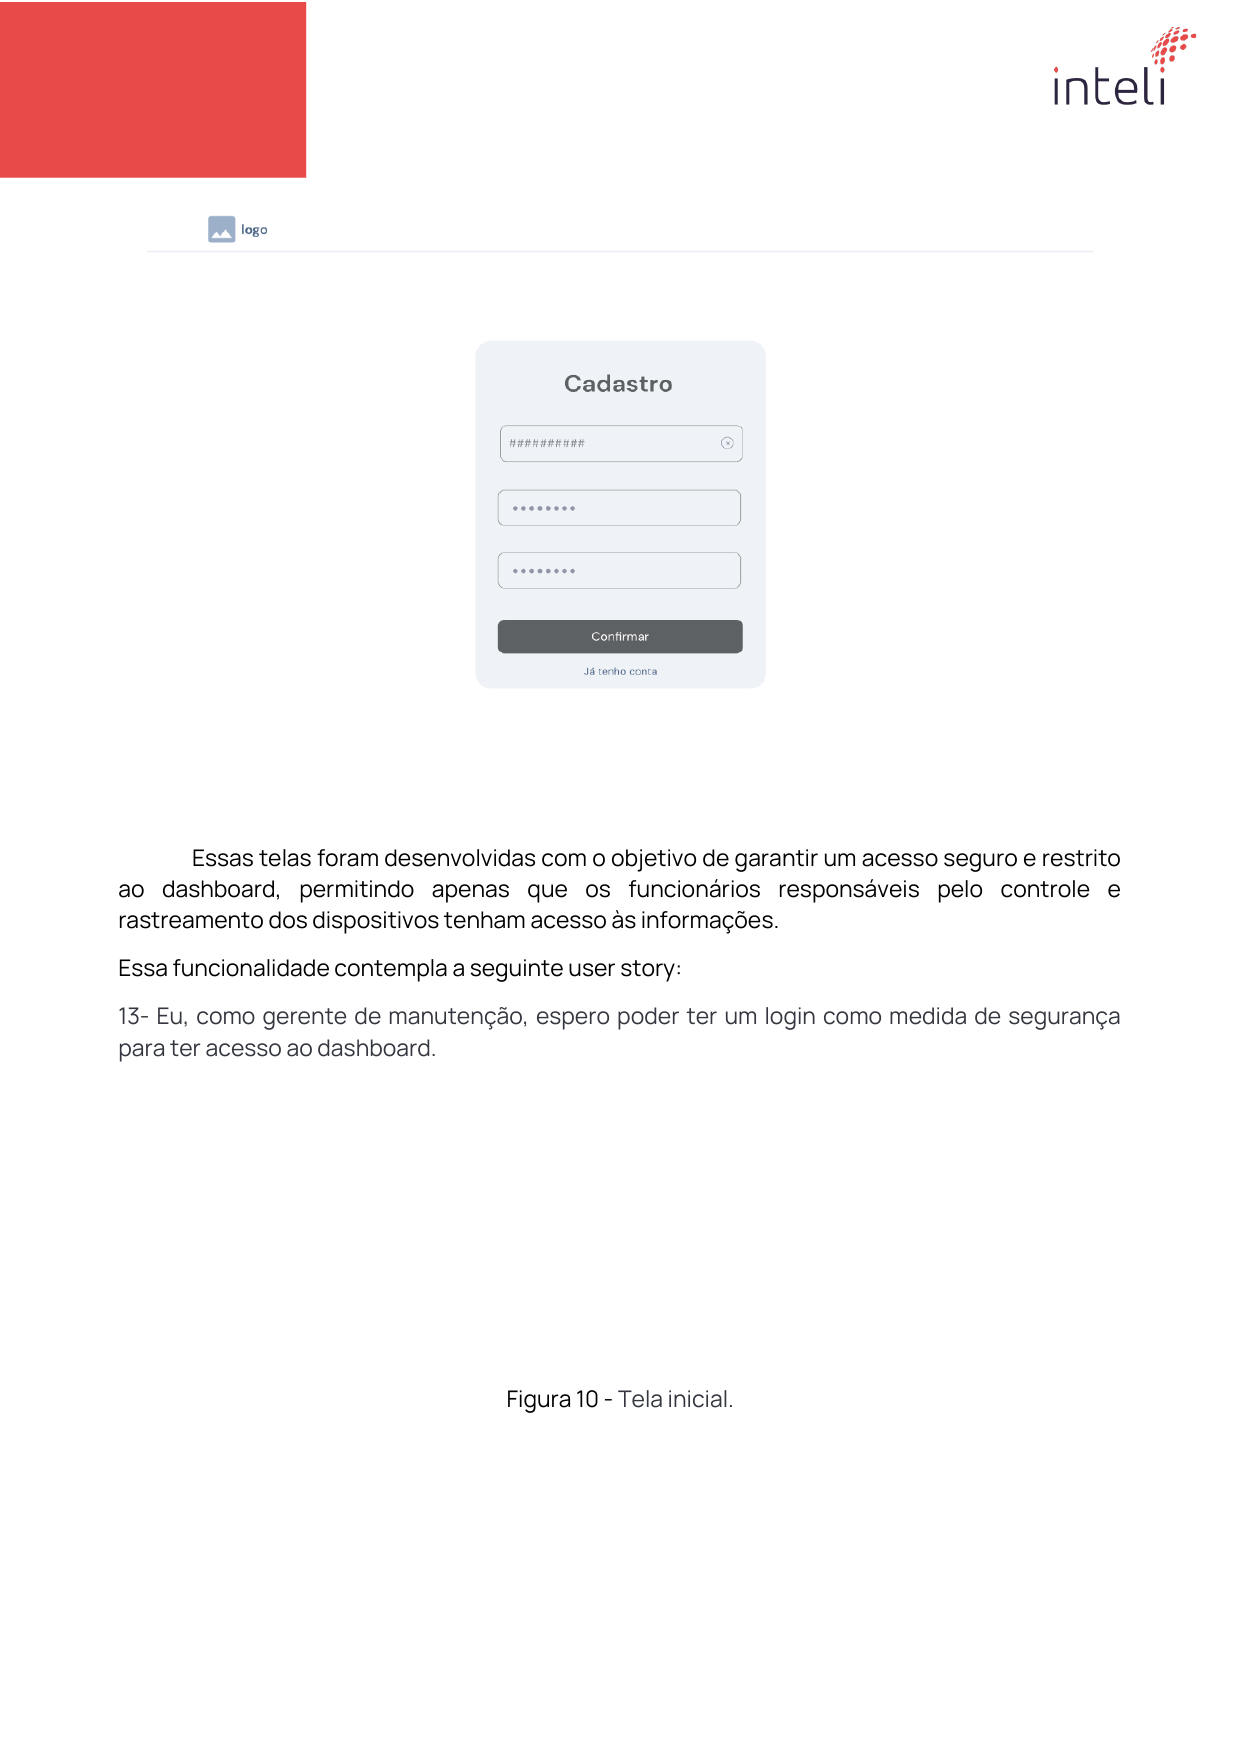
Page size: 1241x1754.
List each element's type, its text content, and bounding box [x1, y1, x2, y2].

text Figura 10 - Tela inicial. [118, 1383, 1122, 1414]
text Essa funcionalidade contempla a seguinte user story: [118, 952, 1122, 984]
text 13- Eu, como gerente de manutenção, espero poder ter um login como medida de segurança para ter acesso ao dashboard. [118, 1000, 1122, 1063]
picture [0, 2, 307, 178]
picture [146, 205, 1094, 823]
picture [1054, 27, 1197, 105]
text Essas telas foram desenvolvidas com o objetivo de garantir um acesso seguro e restrito ao dashboard, permitindo apenas que os funcionários responsáveis pelo controle e rastreamento dos dispositivos tenham acesso às informações. [118, 842, 1122, 936]
